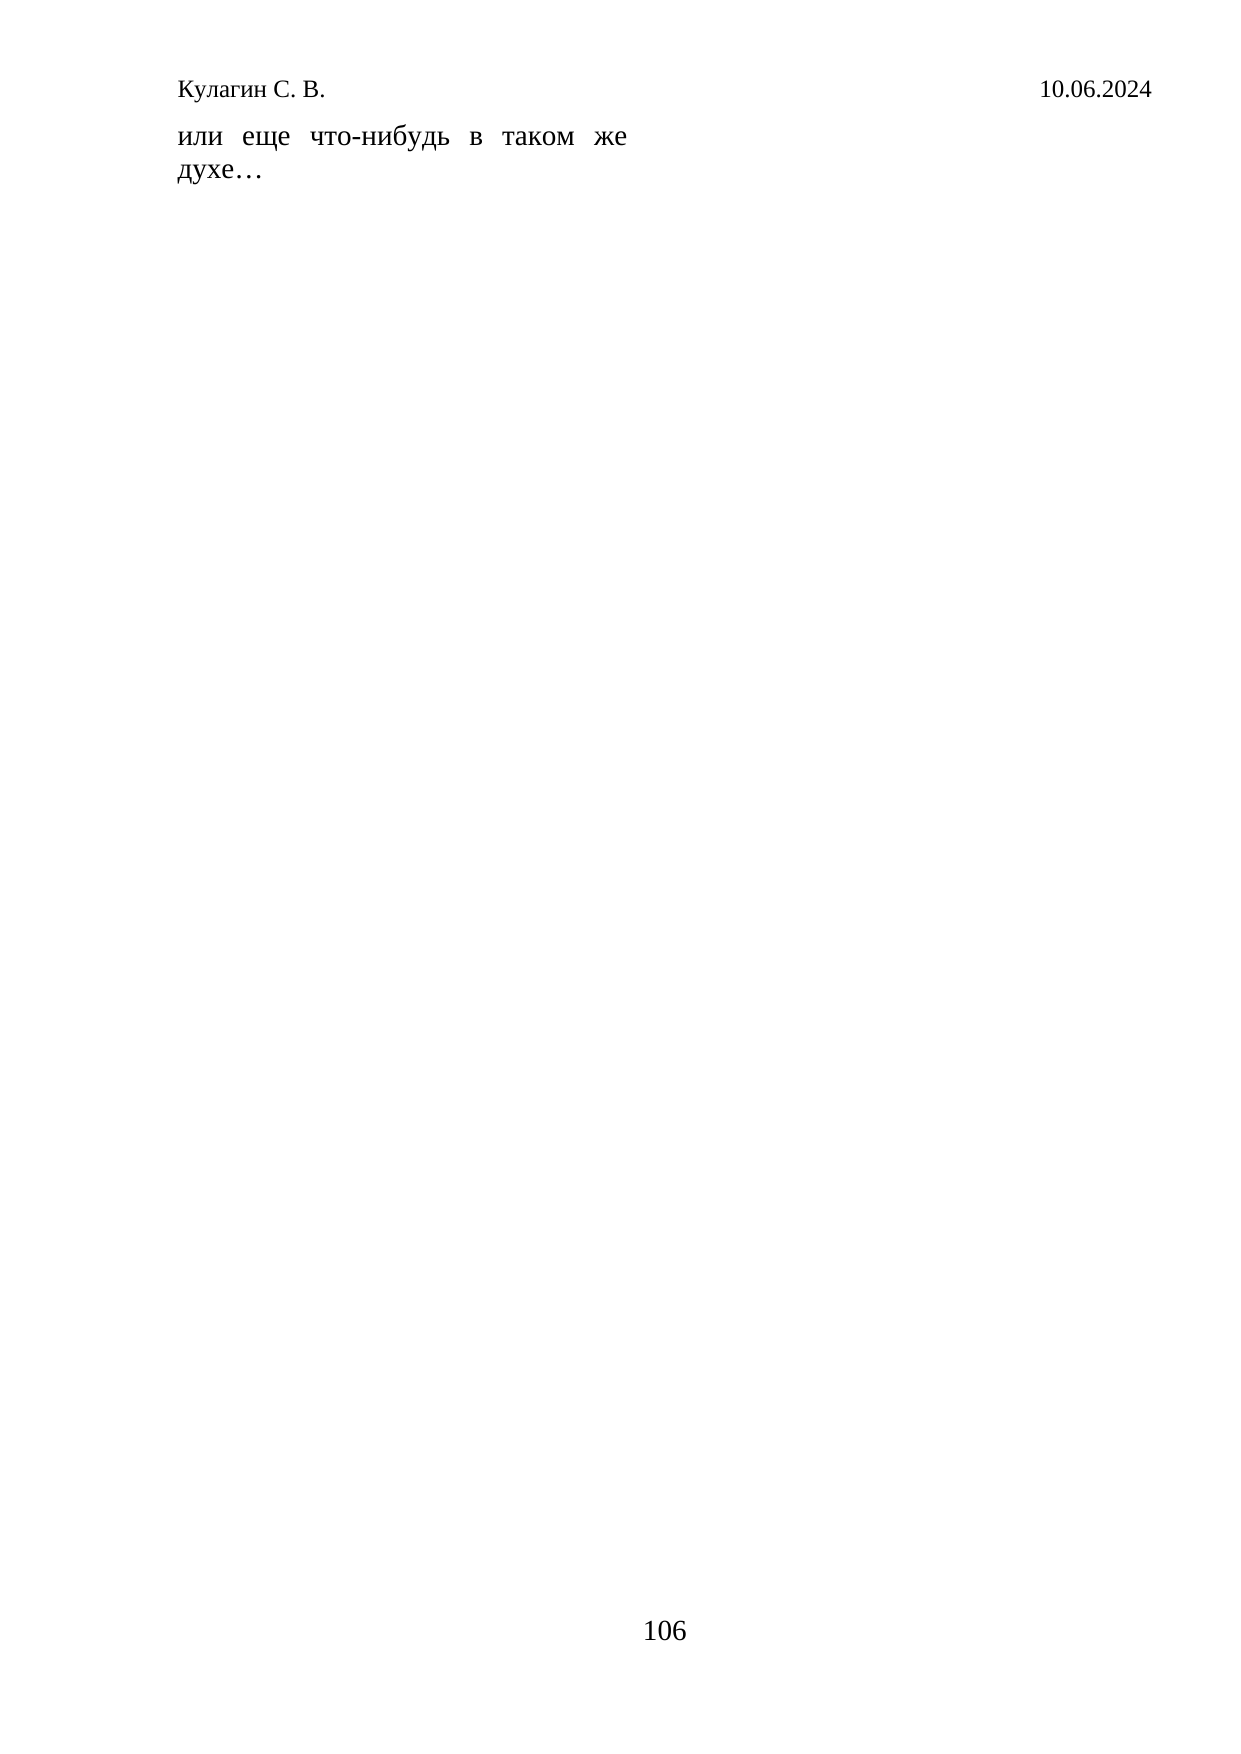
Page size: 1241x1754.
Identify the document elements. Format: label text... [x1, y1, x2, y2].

text – Из этого вышла бы неплохая шутка: «Коль хрип – так грипп…» или еще что-нибудь в таком же духе… [177, 118, 627, 185]
